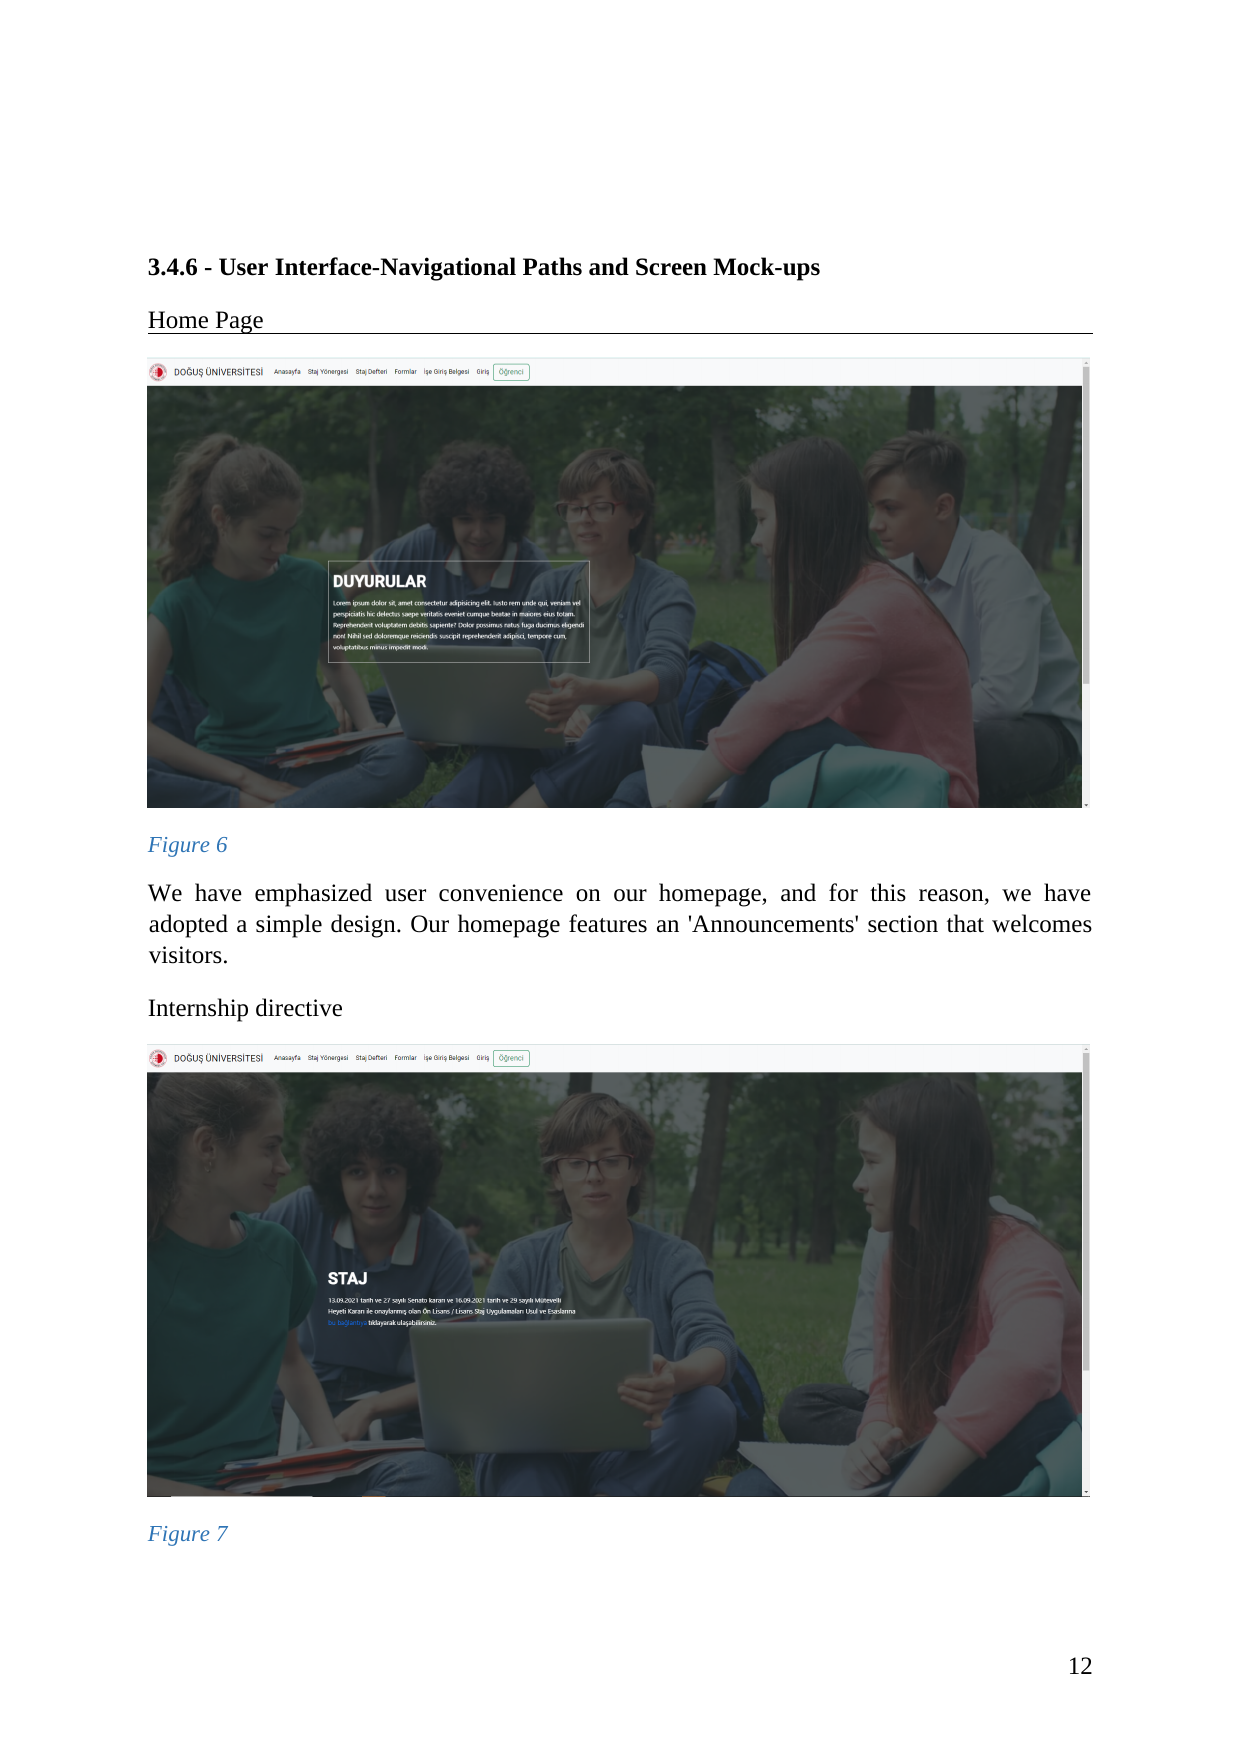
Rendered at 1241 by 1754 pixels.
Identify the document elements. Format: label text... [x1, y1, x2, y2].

picture [147, 1044, 1090, 1497]
text Internship directive [148, 993, 1093, 1021]
text Home Page [148, 305, 1093, 333]
picture [147, 357, 1090, 808]
text Figure 7 [148, 1520, 1093, 1547]
text Figure 6 [148, 831, 1093, 857]
text 3.4.6 - User Interface-Navigational Paths and Screen Mock-ups [148, 252, 1091, 281]
text We have emphasized user convenience on our homepage, and for this reason, we have adopted a simple design. Our homepage features an 'Announcements' section that welcomes visitors. [148, 878, 1093, 969]
